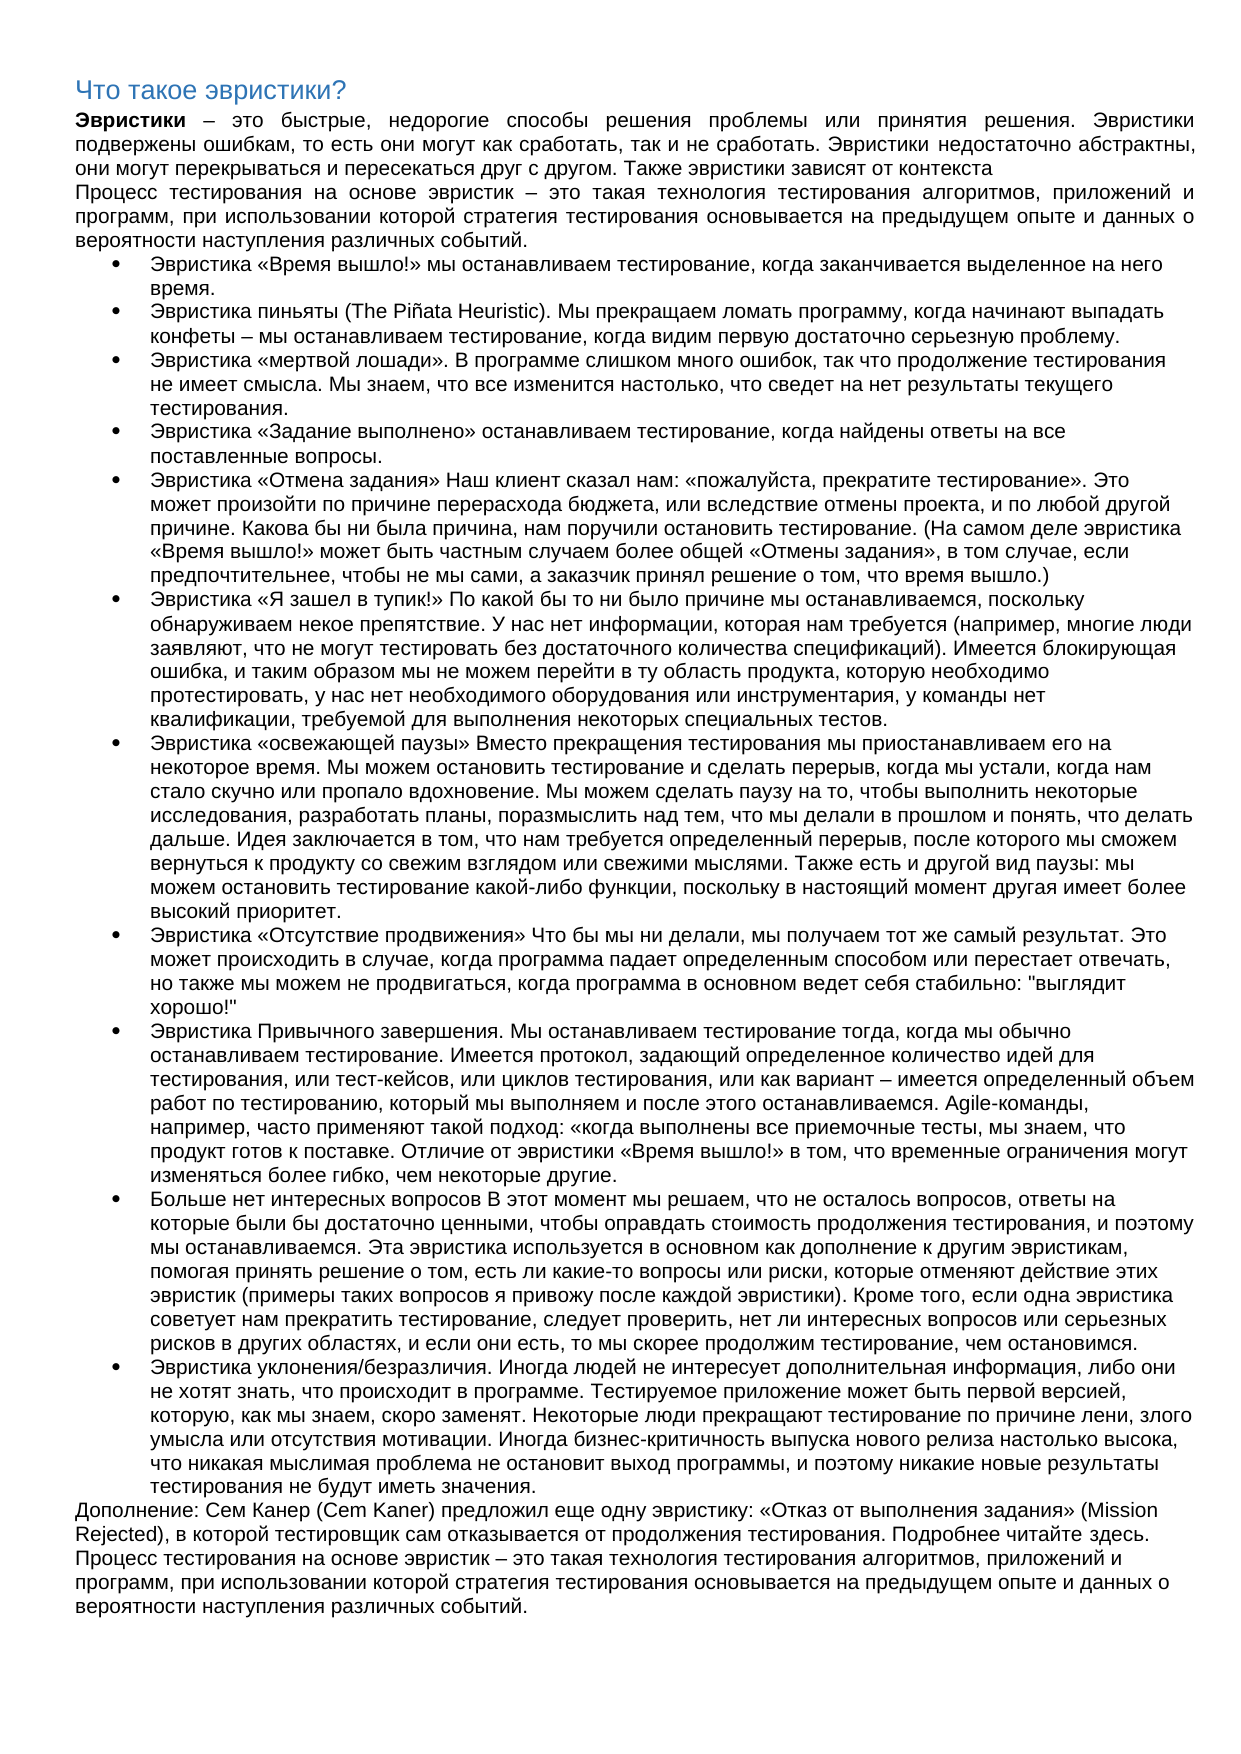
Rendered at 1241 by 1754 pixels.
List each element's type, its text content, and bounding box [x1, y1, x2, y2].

subtitle Что такое эвристики? [75, 74, 1196, 105]
text Процесс тестирования на основе эвристик – это такая технология тестирования алгоритмов, приложений и программ, при использовании которой стратегия тестирования основывается на предыдущем опыте и данных о вероятности наступления различных событий. [75, 179, 1196, 251]
list Эвристика «Отсутствие продвижения» Что бы мы ни делали, мы получаем тот же самый результат. Это может происходить в случае, когда программа падает определенным способом или перестает отвечать, но также мы можем не продвигаться, когда программа в основном ведет себя стабильно: "выглядит хорошо!" [112, 923, 1196, 1019]
list Эвристика «мертвой лошади». В программе слишком много ошибок, так что продолжение тестирования не имеет смысла. Мы знаем, что все изменится настолько, что сведет на нет результаты текущего тестирования. [112, 347, 1196, 419]
list Эвристика «Время вышло!» мы останавливаем тестирование, когда заканчивается выделенное на него время. [112, 251, 1196, 299]
list Эвристика «освежающей паузы» Вместо прекращения тестирования мы приостанавливаем его на некоторое время. Мы можем остановить тестирование и сделать перерыв, когда мы устали, когда нам стало скучно или пропало вдохновение. Мы можем сделать паузу на то, чтобы выполнить некоторые исследования, разработать планы, поразмыслить над тем, что мы делали в прошлом и понять, что делать дальше. Идея заключается в том, что нам требуется определенный перерыв, после которого мы сможем вернуться к продукту со свежим взглядом или свежими мыслями. Также есть и другой вид паузы: мы можем остановить тестирование какой-либо функции, поскольку в настоящий момент другая имеет более высокий приоритет. [112, 731, 1196, 923]
text Дополнение: Cем Канер (Cem Kaner) предложил еще одну эвристику: «Отказ от выполнения задания» (Mission Rejected), в которой тестировщик сам отказывается от продолжения тестирования. Подробнее читайте здесь. [75, 1498, 1196, 1546]
text Эвристики – это быстрые, недорогие способы решения проблемы или принятия решения. Эвристики подвержены ошибкам, то есть они могут как сработать, так и не сработать. Эвристики недостаточно абстрактны, они могут перекрываться и пересекаться друг с другом. Также эвристики зависят от контекста [75, 108, 1196, 179]
list Эвристика Привычного завершения. Мы останавливаем тестирование тогда, когда мы обычно останавливаем тестирование. Имеется протокол, задающий определенное количество идей для тестирования, или тест-кейсов, или циклов тестирования, или как вариант – имеется определенный объем работ по тестированию, который мы выполняем и после этого останавливаемся. Agile-команды, например, часто применяют такой подход: «когда выполнены все приемочные тесты, мы знаем, что продукт готов к поставке. Отличие от эвристики «Время вышло!» в том, что временные ограничения могут изменяться более гибко, чем некоторые другие. [112, 1019, 1196, 1187]
list Эвристика «Отмена задания» Наш клиент сказал нам: «пожалуйста, прекратите тестирование». Это может произойти по причине перерасхода бюджета, или вследствие отмены проекта, и по любой другой причине. Какова бы ни была причина, нам поручили остановить тестирование. (На самом деле эвристика «Время вышло!» может быть частным случаем более общей «Отмены задания», в том случае, если предпочтительнее, чтобы не мы сами, а заказчик принял решение о том, что время вышло.) [112, 467, 1196, 587]
text Процесс тестирования на основе эвристик – это такая технология тестирования алгоритмов, приложений и программ, при использовании которой стратегия тестирования основывается на предыдущем опыте и данных о вероятности наступления различных событий. [75, 1546, 1196, 1618]
list Эвристика уклонения/безразличия. Иногда людей не интересует дополнительная информация, либо они не хотят знать, что происходит в программе. Тестируемое приложение может быть первой версией, которую, как мы знаем, скоро заменят. Некоторые люди прекращают тестирование по причине лени, злого умысла или отсутствия мотивации. Иногда бизнес-критичность выпуска нового релиза настолько высока, что никакая мыслимая проблема не остановит выход программы, и поэтому никакие новые результаты тестирования не будут иметь значения. [112, 1354, 1196, 1498]
list Больше нет интересных вопросов В этот момент мы решаем, что не осталось вопросов, ответы на которые были бы достаточно ценными, чтобы оправдать стоимость продолжения тестирования, и поэтому мы останавливаемся. Эта эвристика используется в основном как дополнение к другим эвристикам, помогая принять решение о том, есть ли какие-то вопросы или риски, которые отменяют действие этих эвристик (примеры таких вопросов я привожу после каждой эвристики). Кроме того, если одна эвристика советует нам прекратить тестирование, следует проверить, нет ли интересных вопросов или серьезных рисков в других областях, и если они есть, то мы скорее продолжим тестирование, чем остановимся. [112, 1187, 1196, 1354]
list Эвристика пиньяты (The Piñata Heuristic). Мы прекращаем ломать программу, когда начинают выпадать конфеты – мы останавливаем тестирование, когда видим первую достаточно серьезную проблему. [112, 299, 1196, 347]
list Эвристика «Я зашел в тупик!» По какой бы то ни было причине мы останавливаемся, поскольку обнаруживаем некое препятствие. У нас нет информации, которая нам требуется (например, многие люди заявляют, что не могут тестировать без достаточного количества спецификаций). Имеется блокирующая ошибка, и таким образом мы не можем перейти в ту область продукта, которую необходимо протестировать, у нас нет необходимого оборудования или инструментария, у команды нет квалификации, требуемой для выполнения некоторых специальных тестов. [112, 587, 1196, 731]
list Эвристика «Задание выполнено» останавливаем тестирование, когда найдены ответы на все поставленные вопросы. [112, 419, 1196, 467]
